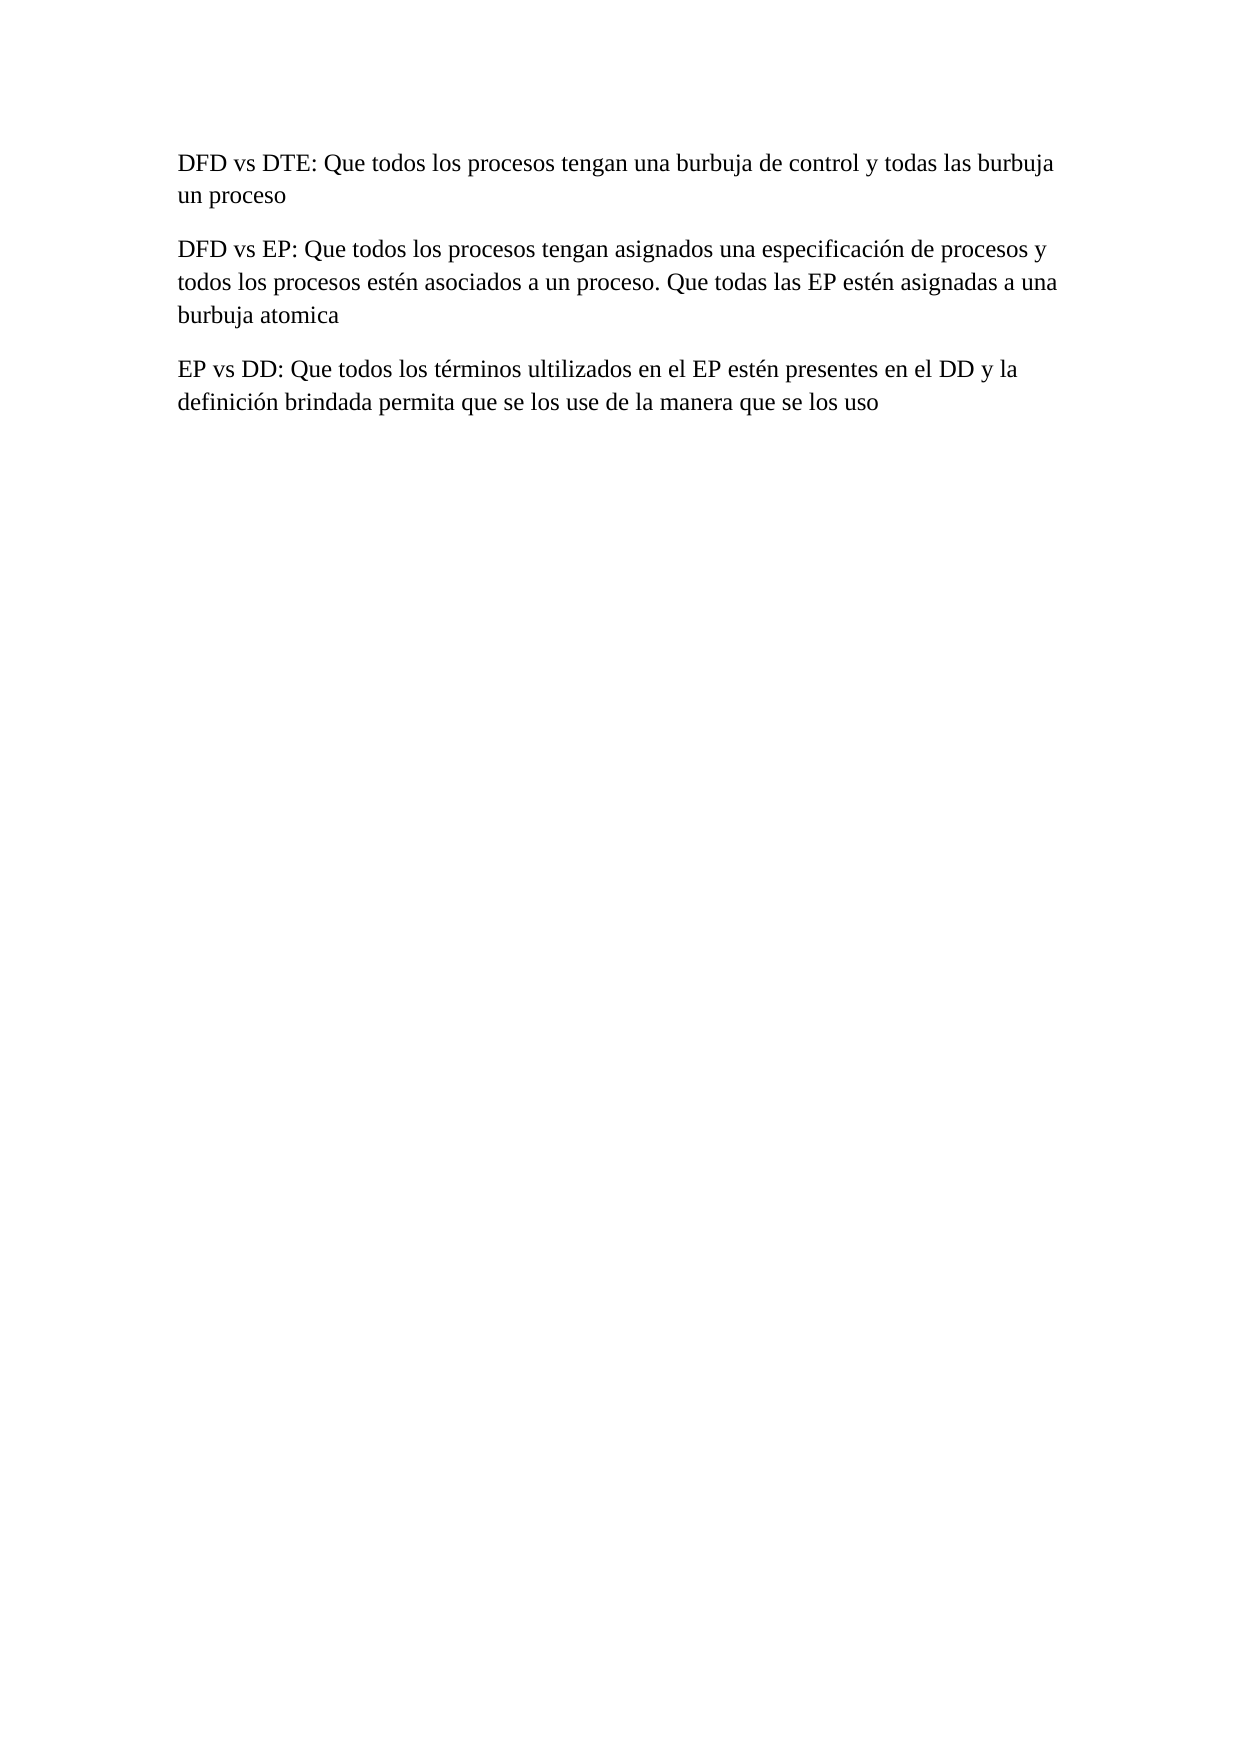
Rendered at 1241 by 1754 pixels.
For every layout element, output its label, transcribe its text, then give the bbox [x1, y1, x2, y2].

text DFD vs EP: Que todos los procesos tengan asignados una especificación de procesos y todos los procesos estén asociados a un proceso. Que todas las EP estén asignadas a una burbuja atomica [177, 234, 1063, 329]
text EP vs DD: Que todos los términos ultilizados en el EP estén presentes en el DD y la definición brindada permita que se los use de la manera que se los uso [177, 354, 1063, 416]
text DFD vs DTE: Que todos los procesos tengan una burbuja de control y todas las burbuja un proceso [177, 148, 1063, 209]
